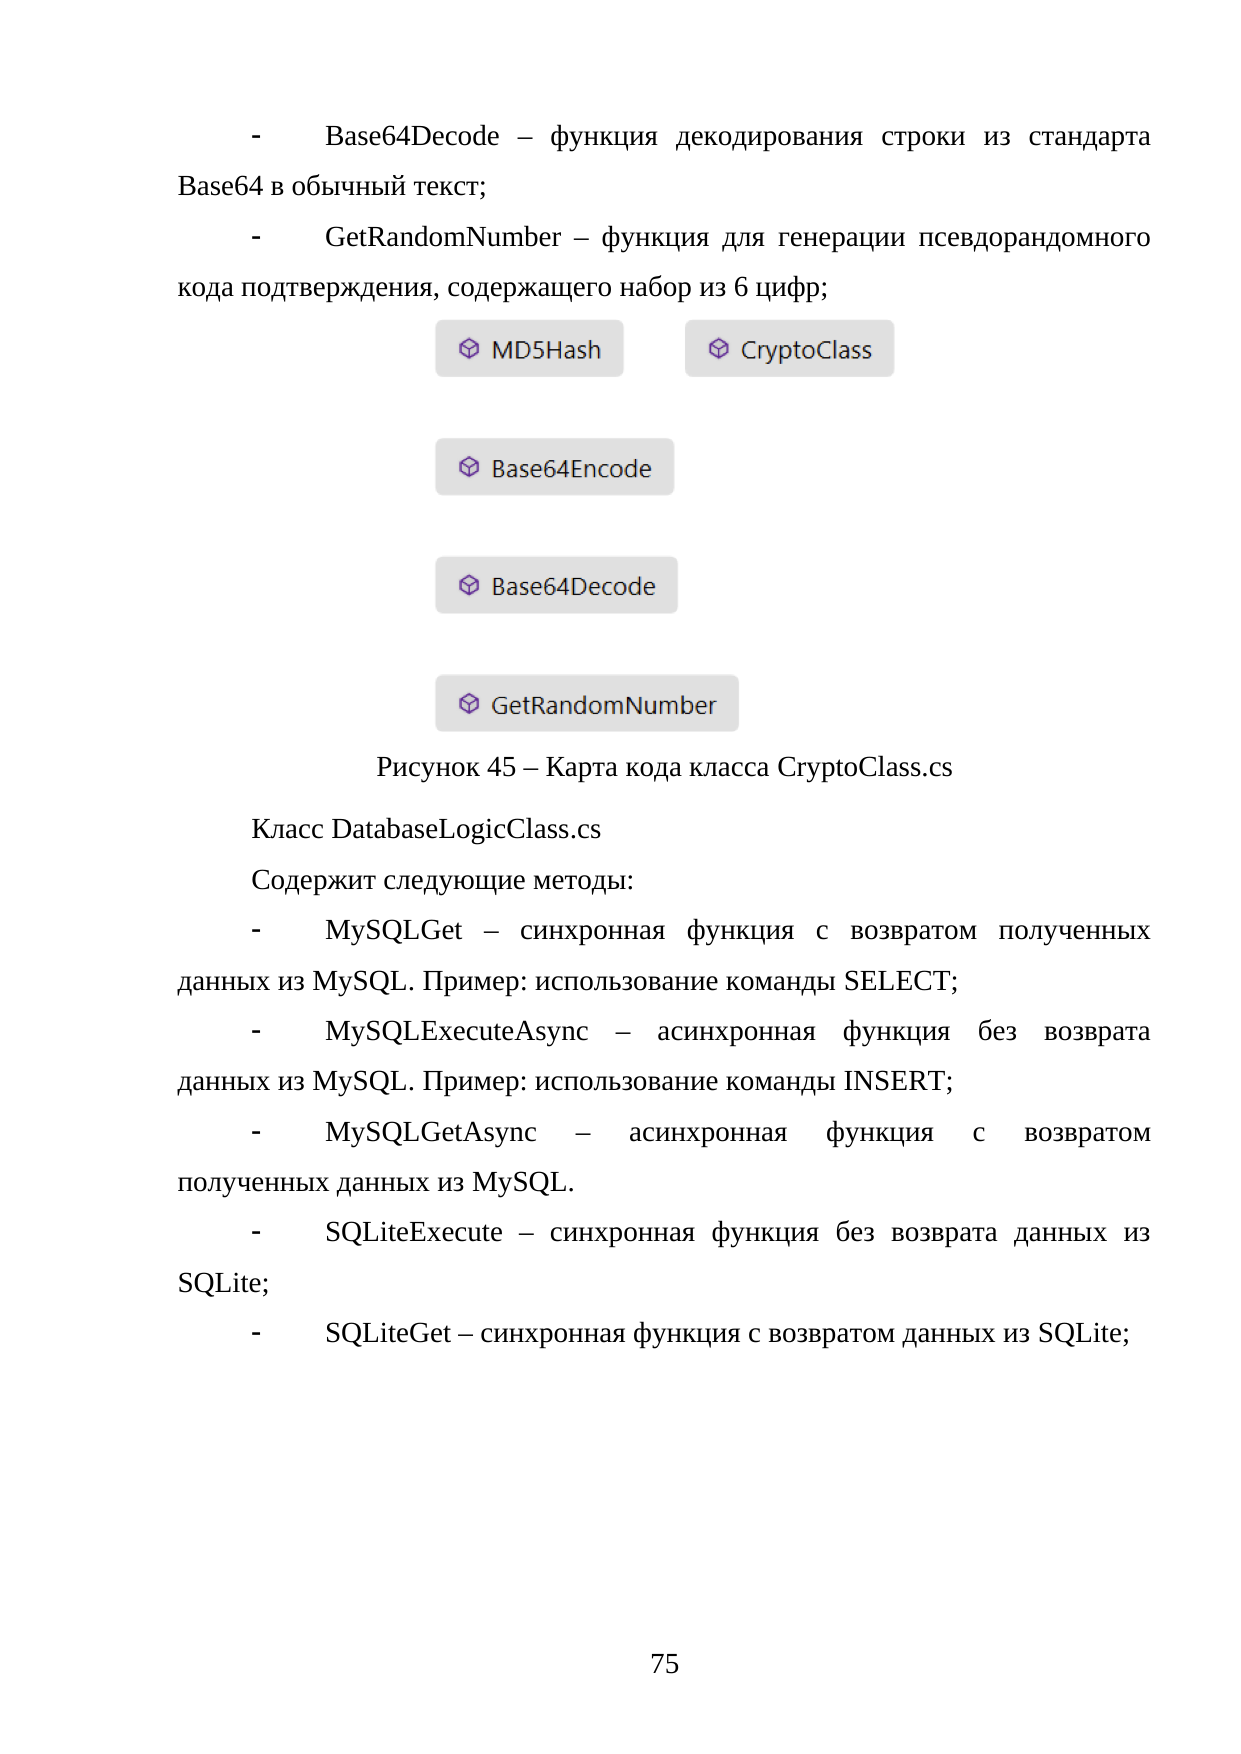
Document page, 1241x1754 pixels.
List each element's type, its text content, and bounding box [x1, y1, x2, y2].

list MySQLGetAsync – асинхронная функция с возвратом полученных данных из MySQL. [177, 1114, 1152, 1198]
picture [434, 319, 895, 732]
text Содержит следующие методы: [177, 862, 1152, 896]
text Рисунок 45 – Карта кода класса CryptoClass.cs [177, 749, 1152, 782]
list SQLiteExecute – синхронная функция без возврата данных из SQLite; [177, 1214, 1152, 1298]
text Класс DatabaseLogicClass.cs [177, 812, 1152, 845]
list GetRandomNumber – функция для генерации псевдорандомного кода подтверждения, содержащего набор из 6 цифр; [177, 219, 1152, 303]
list MySQLGet – синхронная функция с возвратом полученных данных из MySQL. Пример: использование команды SELECT; [177, 912, 1152, 996]
list Base64Decode – функция декодирования строки из стандарта Base64 в обычный текст; [177, 118, 1152, 202]
list MySQLExecuteAsync – асинхронная функция без возврата данных из MySQL. Пример: использование команды INSERT; [177, 1013, 1152, 1097]
list SQLiteGet – синхронная функция с возвратом данных из SQLite; [177, 1315, 1152, 1349]
